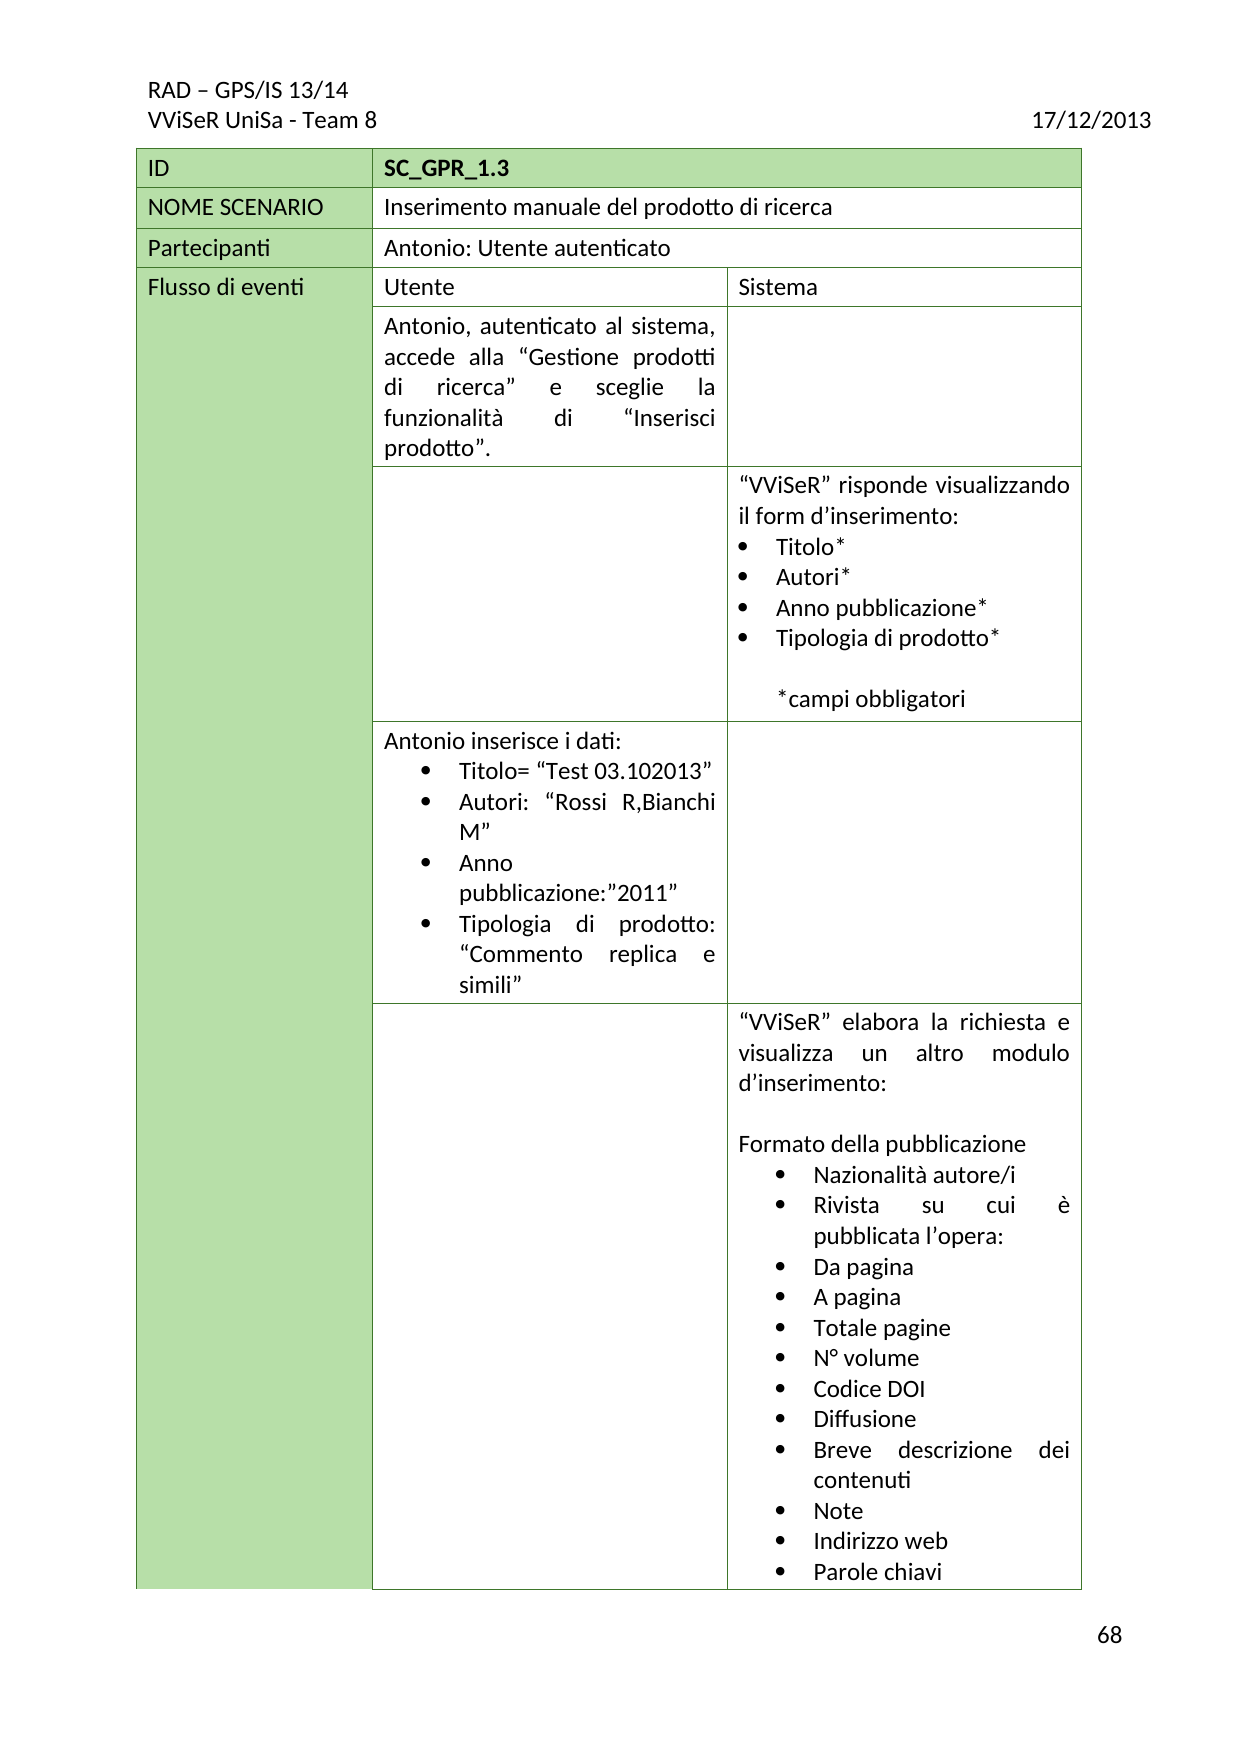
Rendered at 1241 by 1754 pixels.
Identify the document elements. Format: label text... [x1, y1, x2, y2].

table_cell NOME SCENARIO [137, 188, 372, 228]
table_cell Utente [373, 268, 727, 306]
table_header SC_GPR_1.3 [373, 149, 1081, 187]
table_cell Antonio inserisce i dati: Titolo= “Test 03.102013” Autori: “Rossi R,Bianchi M” Anno pubblicazione:”2011” Tipologia di prodotto: “Commento replica e simili” [373, 722, 727, 1003]
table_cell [728, 1004, 1081, 1589]
table_cell [728, 722, 1081, 1003]
table_cell Inserimento manuale del prodotto di ricerca [373, 188, 1081, 228]
table_cell [373, 467, 727, 721]
table_header ID [137, 149, 372, 187]
table_cell Flusso di eventi [137, 268, 372, 1589]
table_cell Antonio, autenticato al sistema, accede alla “Gestione prodotti di ricerca” e sceglie la funzionalità di “Inserisci prodotto”. [373, 307, 727, 466]
table_cell Sistema [728, 268, 1081, 306]
table_cell [373, 1004, 727, 1589]
table_cell Partecipanti [137, 229, 372, 267]
table_cell Antonio: Utente autenticato [373, 229, 1081, 267]
table_cell “VViSeR” risponde visualizzando il form d’inserimento: Titolo* Autori* Anno pubblicazione* Tipologia di prodotto* *campi obbligatori [728, 467, 1081, 721]
table_cell [728, 307, 1081, 466]
